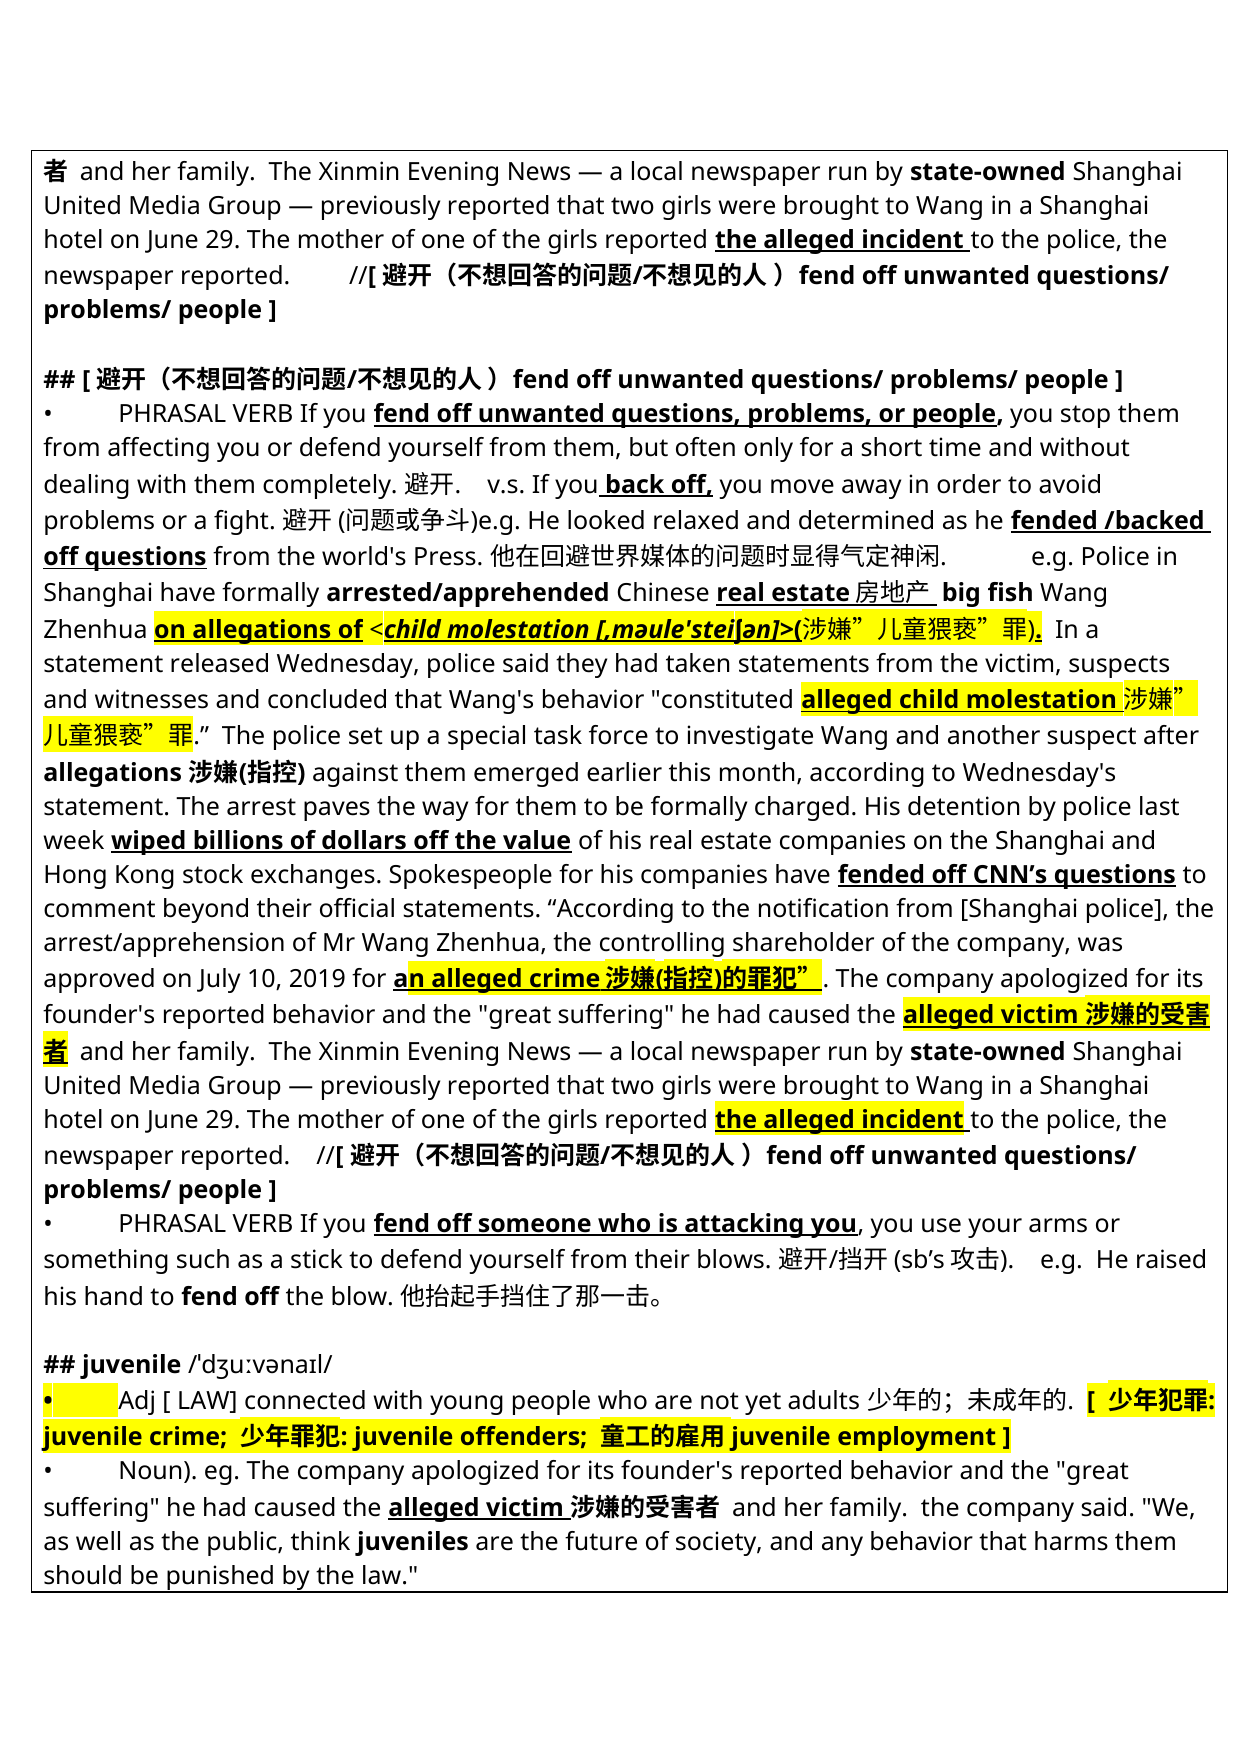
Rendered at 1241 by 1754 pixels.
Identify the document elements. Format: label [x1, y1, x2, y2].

table_header [32, 151, 1227, 1591]
